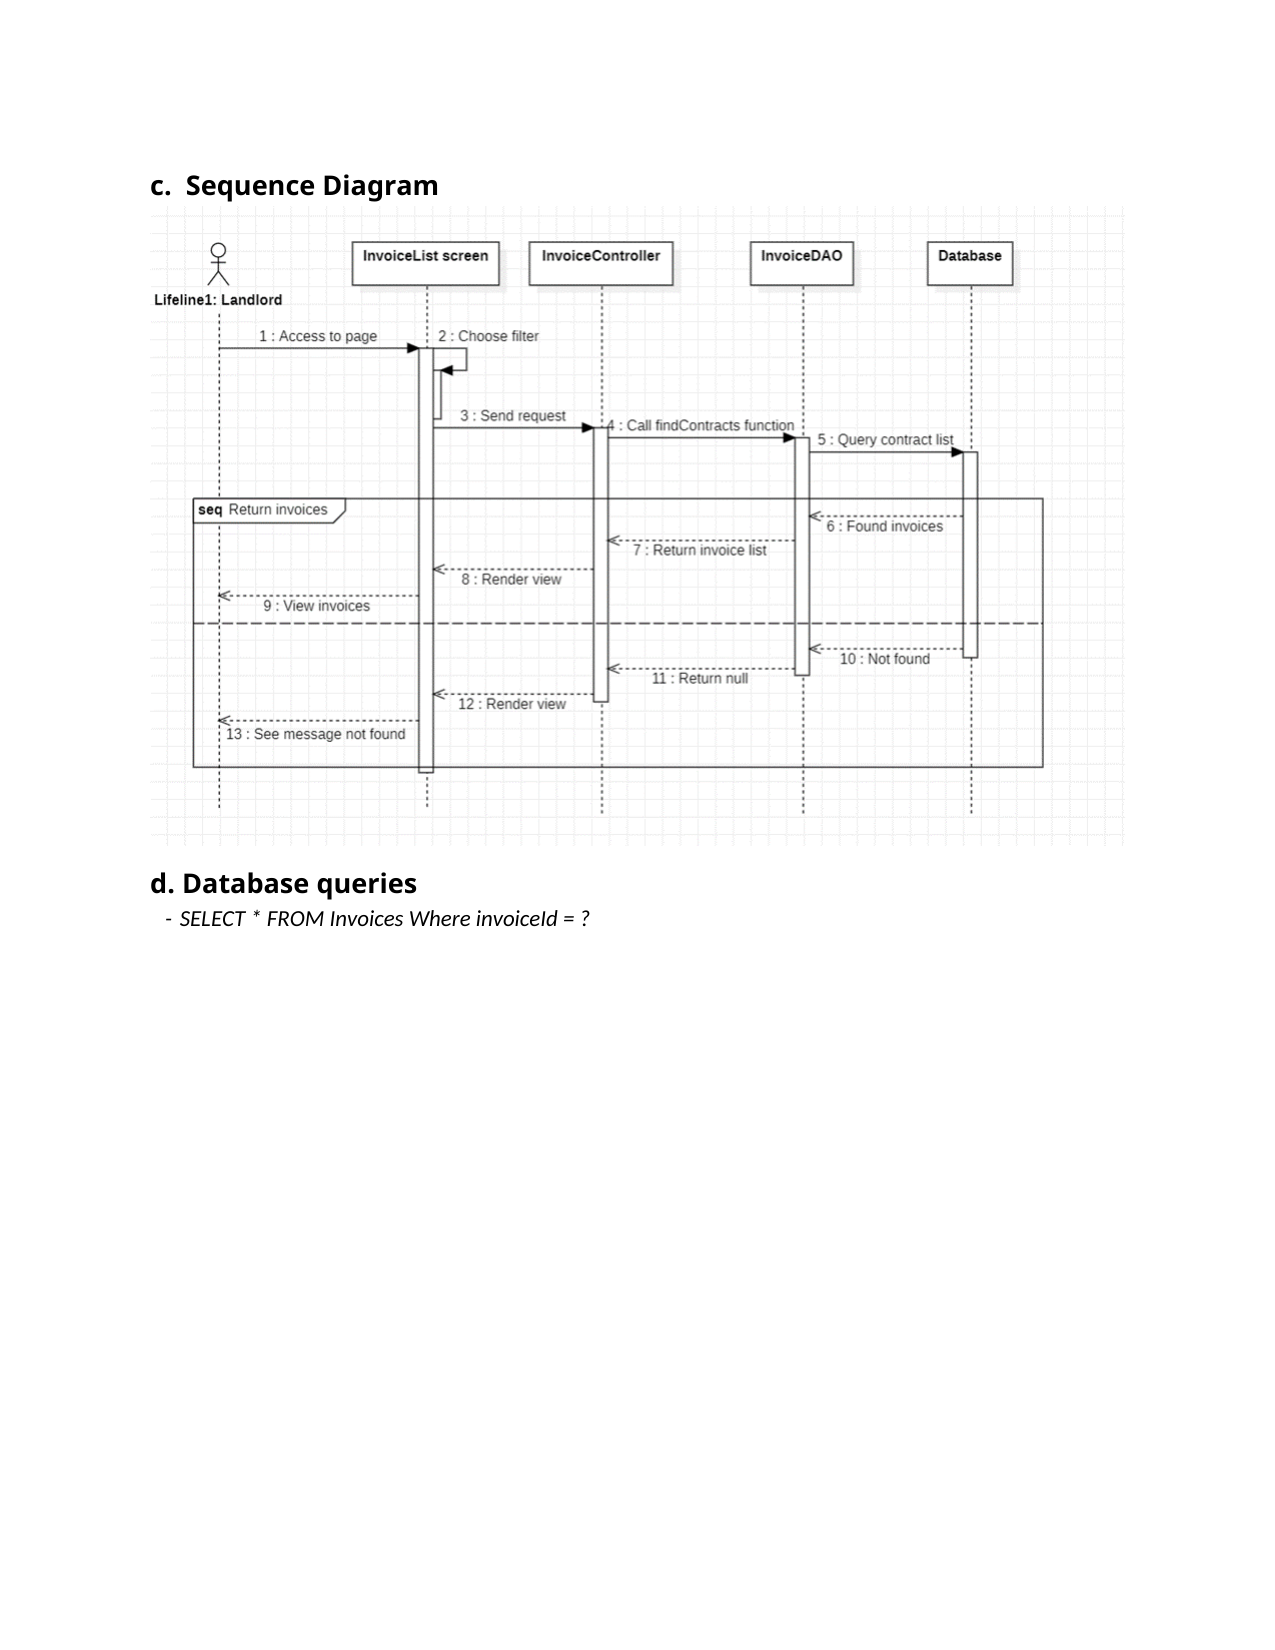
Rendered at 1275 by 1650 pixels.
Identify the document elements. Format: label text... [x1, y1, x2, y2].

picture [150, 206, 1125, 846]
list SELECT * FROM Invoices Where invoiceId = ? [165, 904, 1125, 932]
subtitle d. Database queries [150, 864, 1125, 901]
subtitle c. Sequence Diagram [150, 166, 1125, 203]
